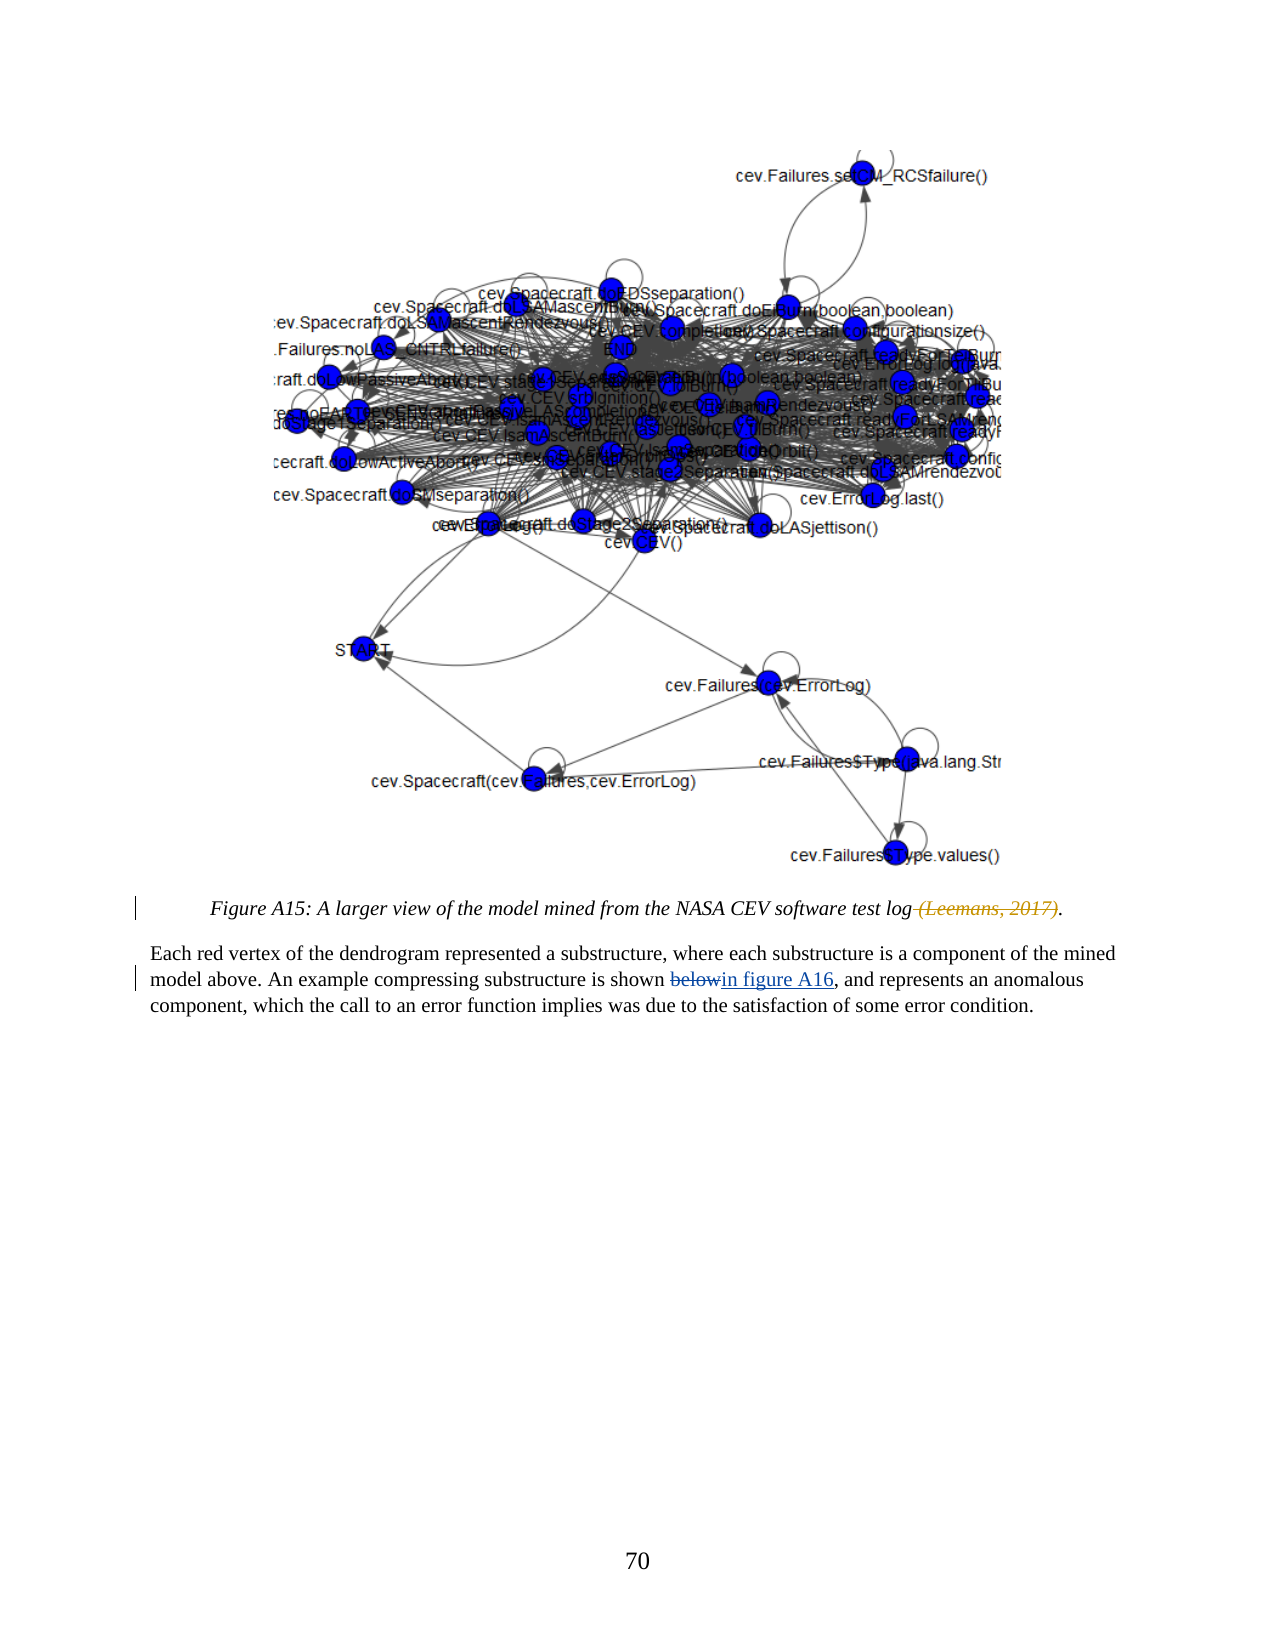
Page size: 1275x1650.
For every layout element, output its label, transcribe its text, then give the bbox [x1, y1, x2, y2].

text Figure A15: A larger view of the model mined from the NASA CEV software test log. [150, 896, 1125, 920]
text Each red vertex of the dendrogram represented a substructure, where each substructure is a component of the mined model above. An example compressing substructure is shown , and represents an anomalous component, which the call to an error function implies was due to the satisfaction of some error condition. [150, 941, 1125, 1017]
picture [273, 150, 1002, 877]
